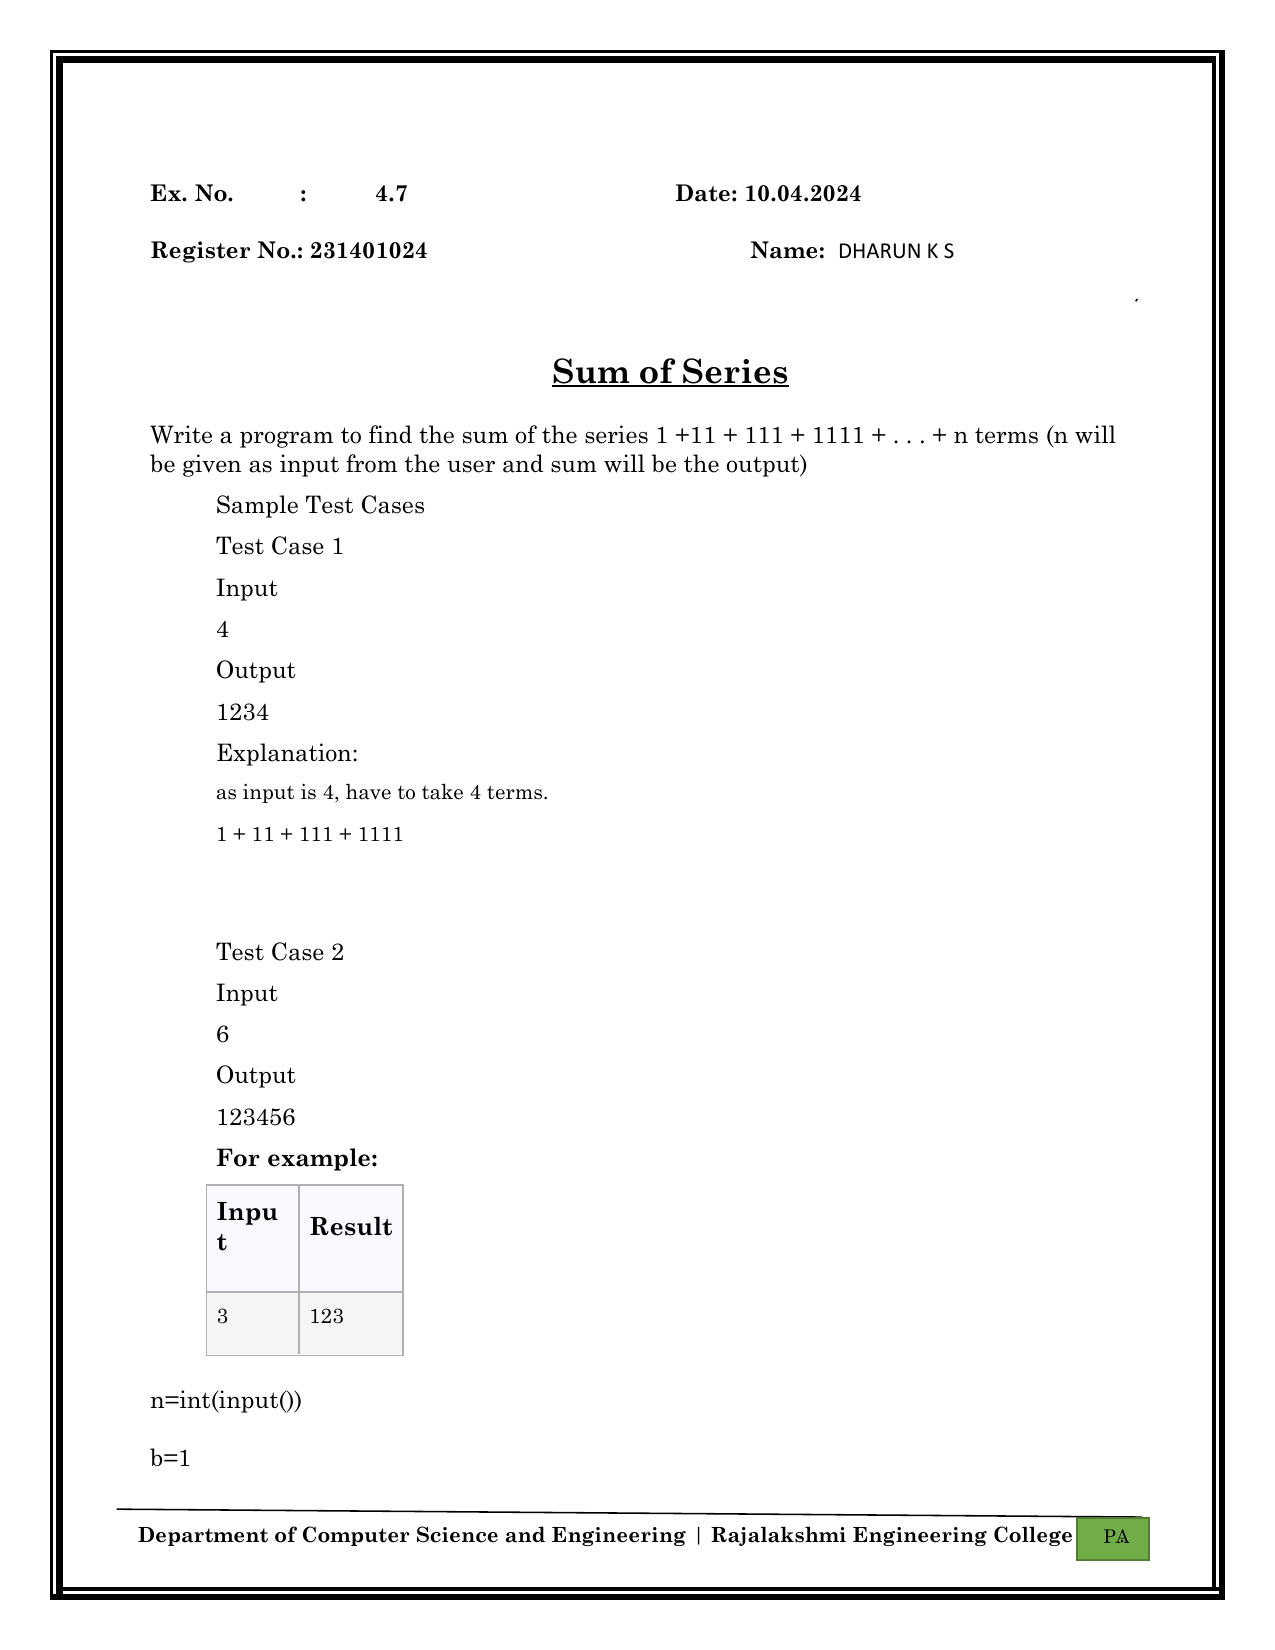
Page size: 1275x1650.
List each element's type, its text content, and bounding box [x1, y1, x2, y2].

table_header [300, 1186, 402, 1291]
text Explanation: [216, 738, 1125, 767]
text 4 [216, 614, 1125, 643]
text Output [216, 655, 1125, 684]
text 1 + 11 + 111 + 1111 [216, 821, 1125, 846]
text Register No.: 231401024 Name: DHARUN K S [150, 236, 1125, 264]
text b=1 [150, 1443, 1125, 1472]
text Test Case 1 [216, 531, 1125, 560]
text Write a program to find the sum of the series 1 +11 + 111 + 1111 + . . . + n terms (n will be given as input from the user and sum will be the output) [150, 419, 1125, 477]
text Sum of Series [216, 350, 1125, 390]
text Ex. No. : 4.7 Date: 10.04.2024 [150, 179, 1125, 207]
text 123456 [216, 1102, 1125, 1131]
text Output [216, 1060, 1125, 1089]
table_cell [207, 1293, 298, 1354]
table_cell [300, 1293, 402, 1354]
text n=int(input()) [150, 1385, 1125, 1414]
text 1234 [216, 696, 1125, 725]
text Sample Test Cases [216, 490, 1125, 518]
text as input is 4, have to take 4 terms. [216, 779, 1125, 804]
text Input [216, 572, 1125, 601]
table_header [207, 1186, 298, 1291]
text For example: [216, 1143, 1125, 1172]
text Input [216, 978, 1125, 1006]
text Test Case 2 [216, 936, 1125, 965]
text 6 [216, 1019, 1125, 1048]
